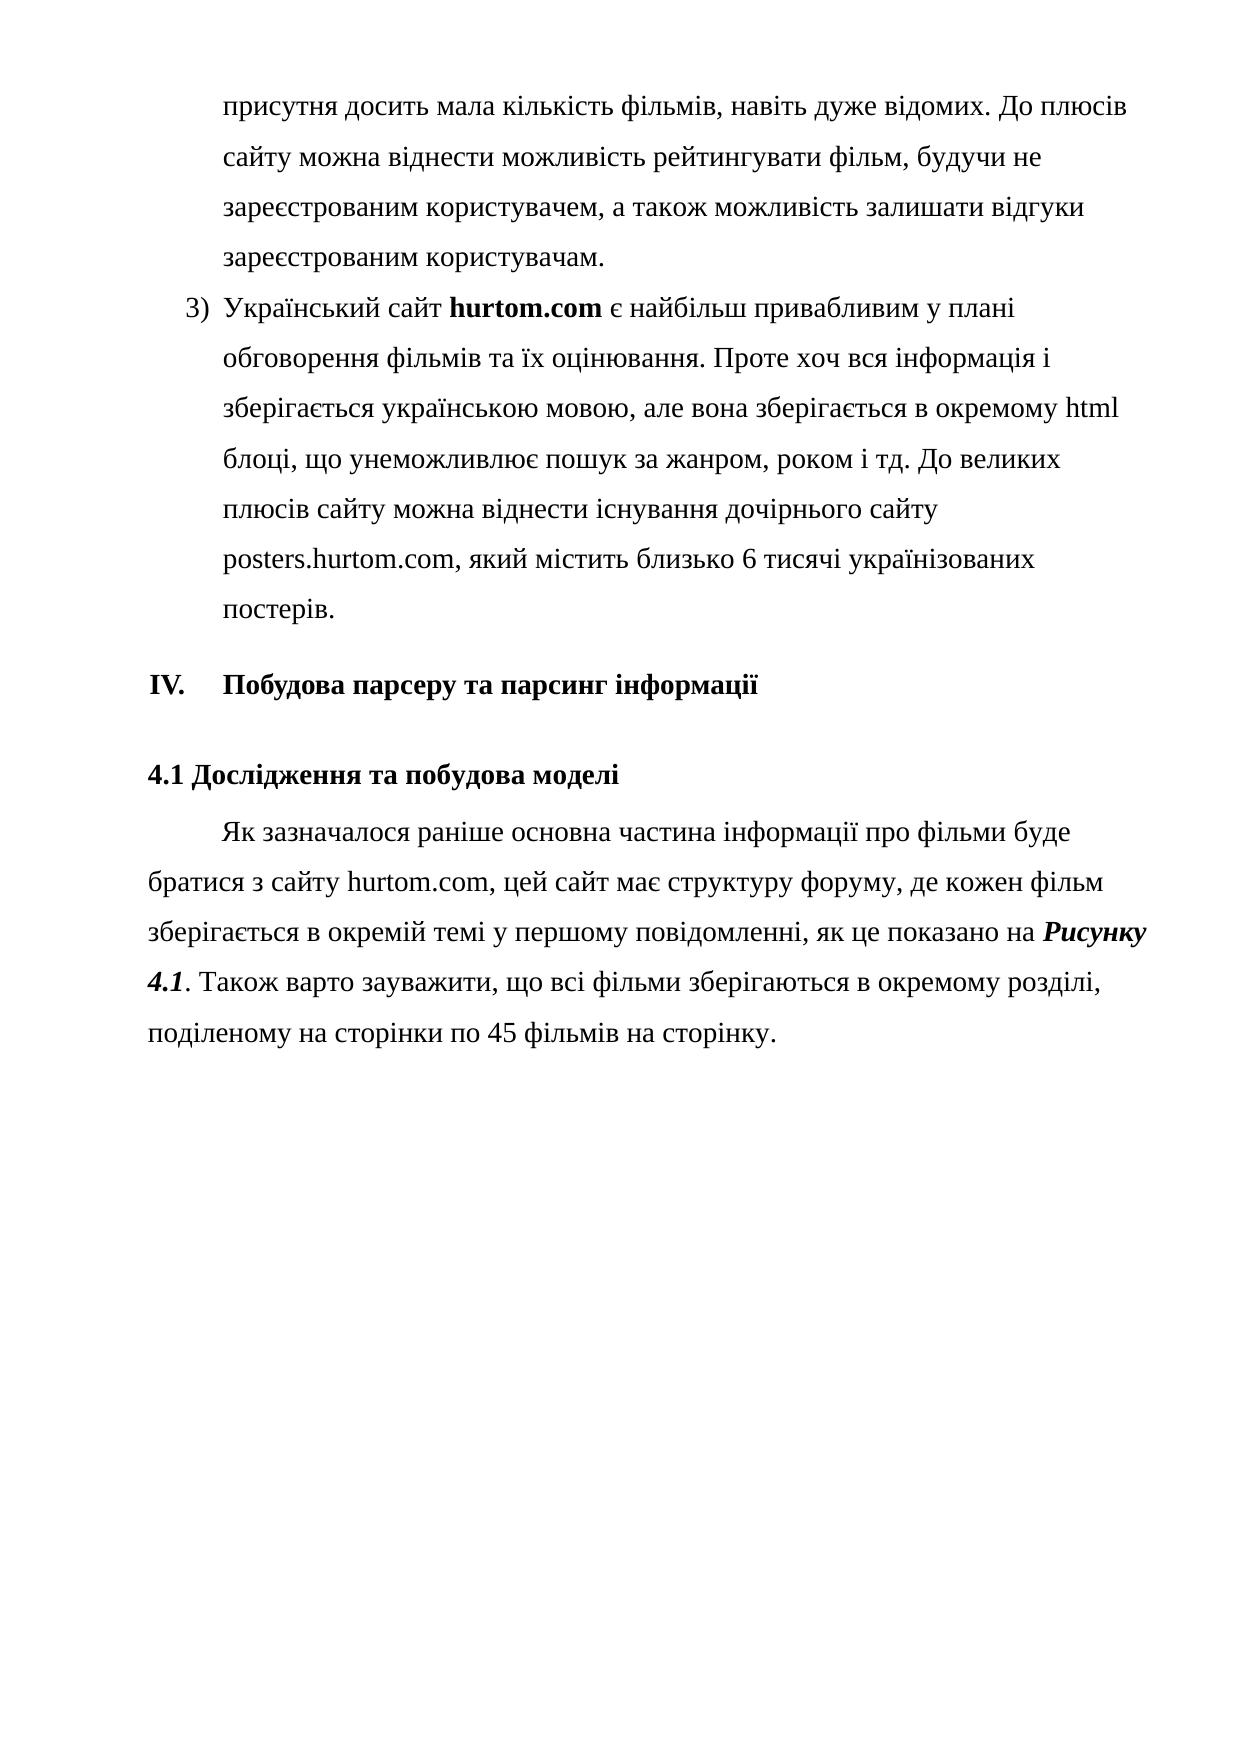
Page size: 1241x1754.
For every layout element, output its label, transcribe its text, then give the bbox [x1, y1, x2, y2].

text Як зазначалося раніше основна частина інформації про фільми буде братися з сайту hurtom.com, цей сайт має структуру форуму, де кожен фільм зберігається в окремій темі у першому повідомленні, як це показано на Рисунку 4.1. Також варто зауважити, що всі фільми зберігаються в окремому розділі, поділеному на сторінки по 45 фільмів на сторінку. [148, 814, 1152, 1048]
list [185, 88, 1152, 273]
subtitle Побудова парсеру та парсинг інформації [185, 667, 1152, 701]
subtitle 4.1 Дослідження та побудова моделі [148, 757, 1152, 791]
list Український сайт hurtom.com є найбільш привабливим у плані обговорення фільмів та їх оцінювання. Проте хоч вся інформація і зберігається українською мовою, але вона зберігається в окремому html блоці, що унеможливлює пошук за жанром, роком і тд. До великих плюсів сайту можна віднести існування дочірнього сайту posters.hurtom.com, який містить близько 6 тисячі українізованих постерів. [185, 290, 1152, 625]
